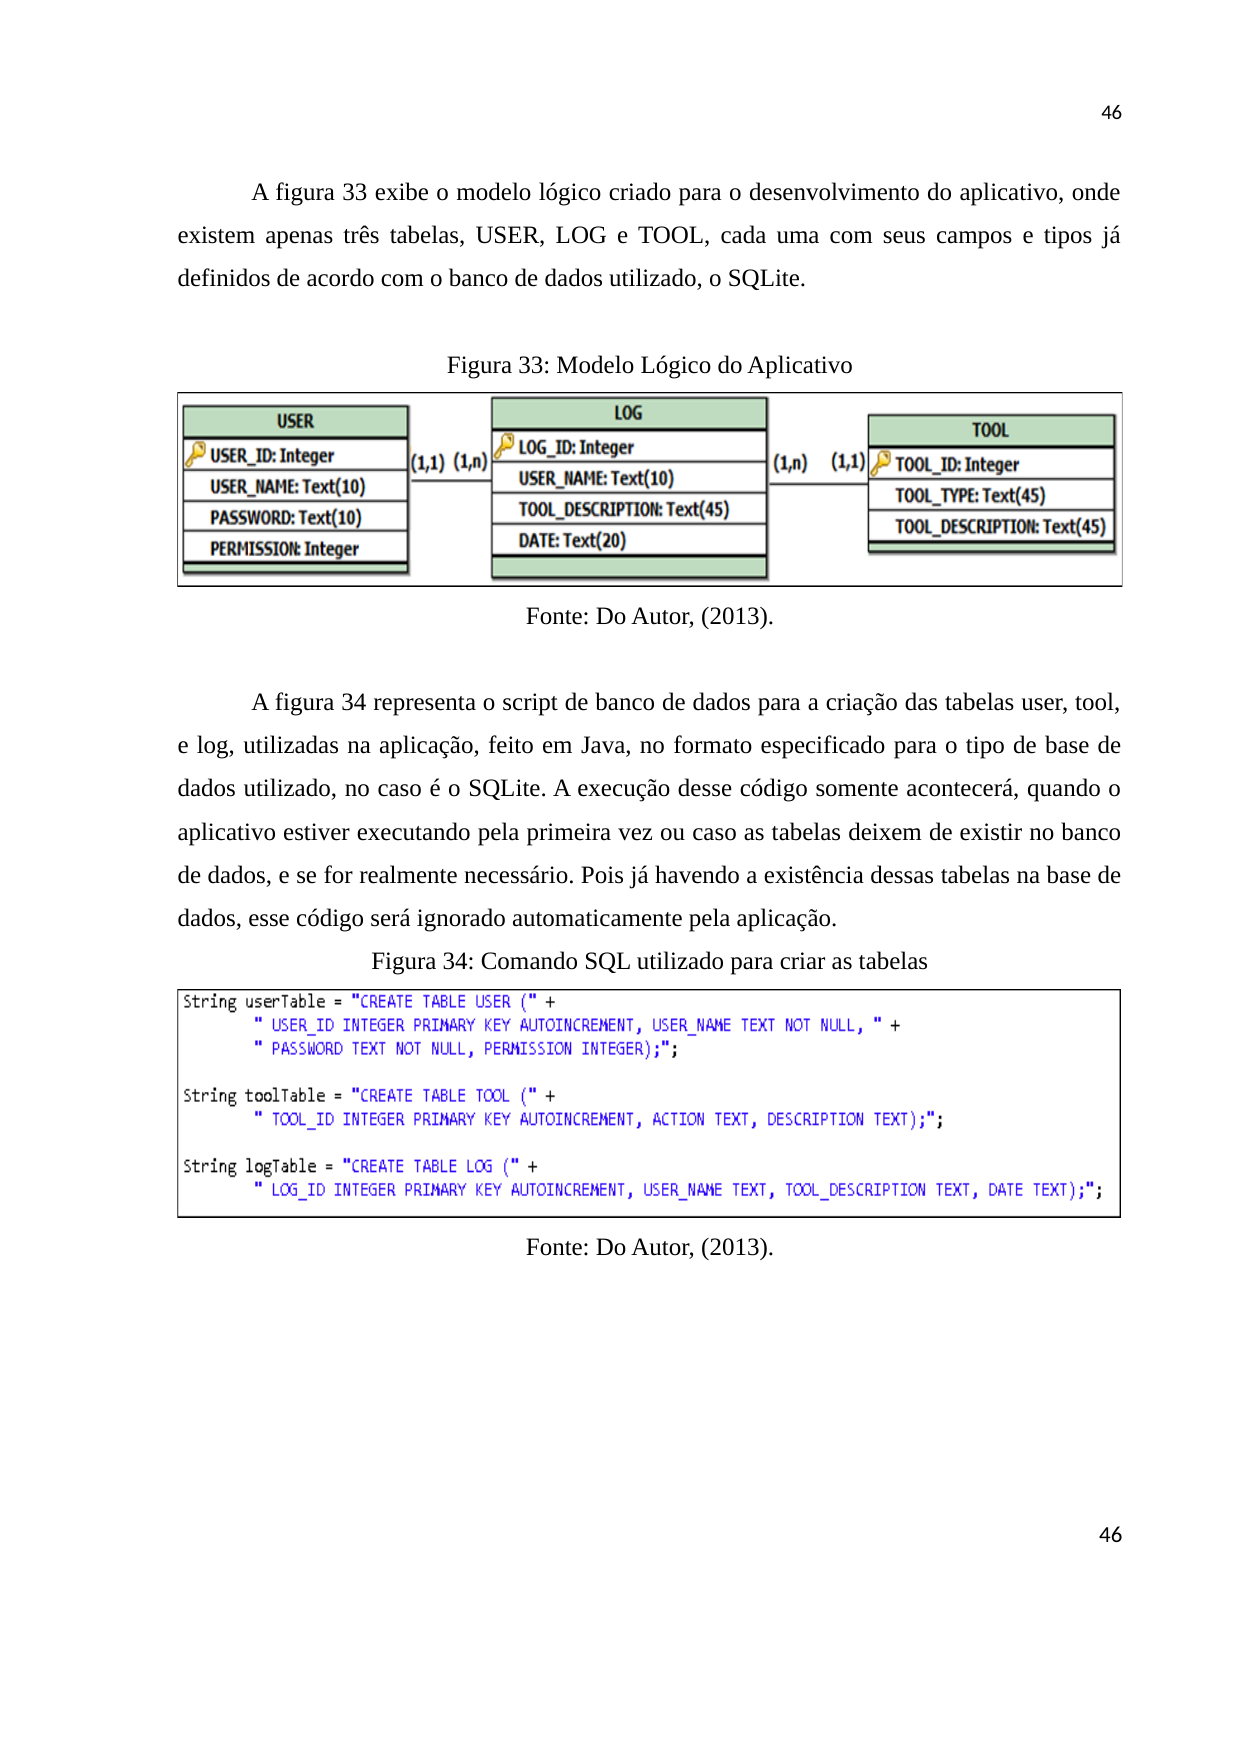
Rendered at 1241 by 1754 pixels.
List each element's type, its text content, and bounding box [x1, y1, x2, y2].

text Figura 33: Modelo Lógico do Aplicativo [177, 350, 1122, 378]
text Figura 34: Comando SQL utilizado para criar as tabelas [177, 946, 1122, 975]
picture [177, 392, 1123, 587]
text A figura 34 representa o script de banco de dados para a criação das tabelas user, tool, e log, utilizadas na aplicação, feito em Java, no formato especificado para o tipo de base de dados utilizado, no caso é o SQLite. A execução desse código somente acontecerá, quando o aplicativo estiver executando pela primeira vez ou caso as tabelas deixem de existir no banco de dados, e se for realmente necessário. Pois já havendo a existência dessas tabelas na base de dados, esse código será ignorado automaticamente pela aplicação. [177, 687, 1122, 932]
picture [177, 989, 1121, 1218]
text Fonte: Do Autor, (2013). [177, 601, 1122, 630]
text Fonte: Do Autor, (2013). [177, 1232, 1122, 1260]
text A figura 33 exibe o modelo lógico criado para o desenvolvimento do aplicativo, onde existem apenas três tabelas, USER, LOG e TOOL, cada uma com seus campos e tipos já definidos de acordo com o banco de dados utilizado, o SQLite. [177, 177, 1122, 292]
